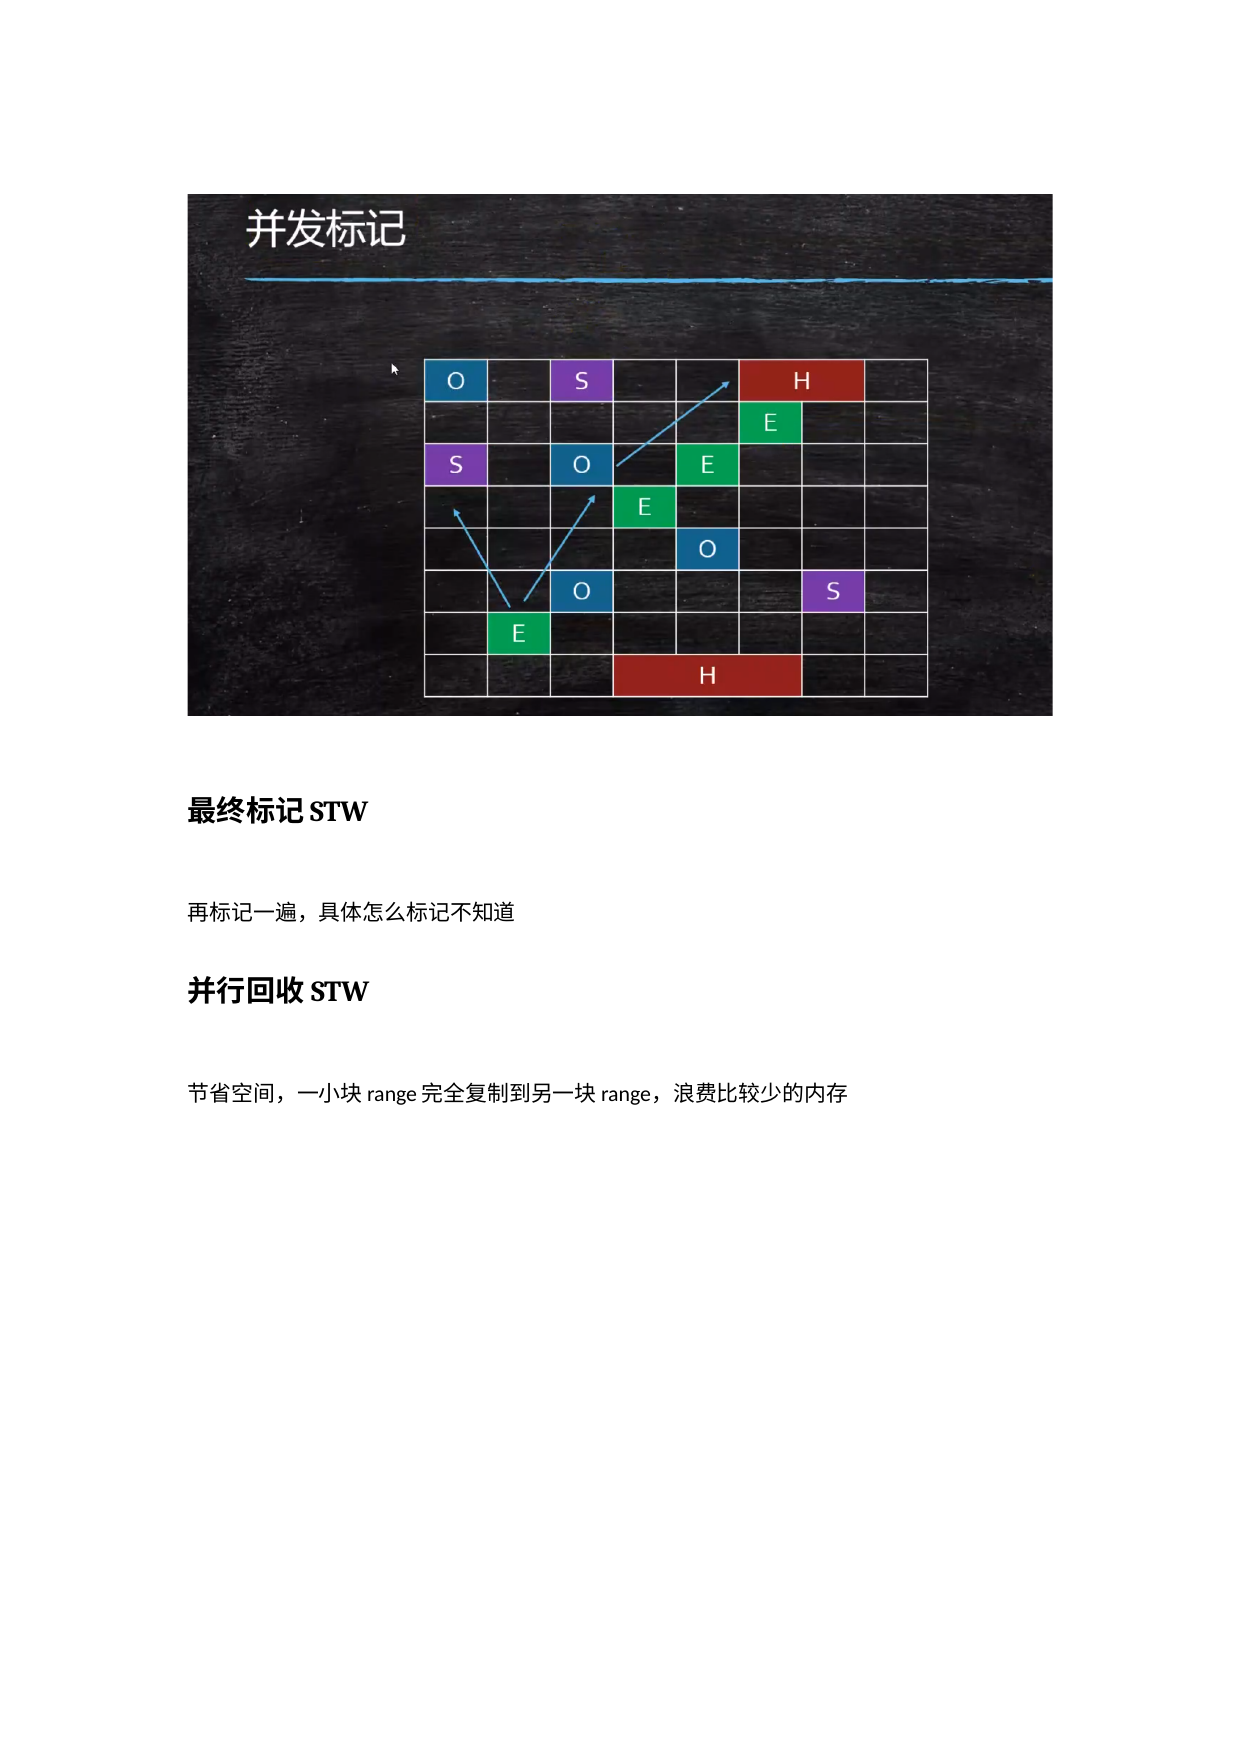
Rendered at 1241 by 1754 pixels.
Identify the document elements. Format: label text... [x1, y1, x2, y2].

text 节省空间，一小块range完全复制到另一块range，浪费比较少的内存 [187, 1076, 1053, 1108]
picture [187, 194, 1053, 716]
subtitle 并行回收 STW [187, 957, 1053, 1022]
subtitle 最终标记STW [187, 776, 1053, 841]
text 再标记一遍，具体怎么标记不知道 [187, 895, 1053, 927]
